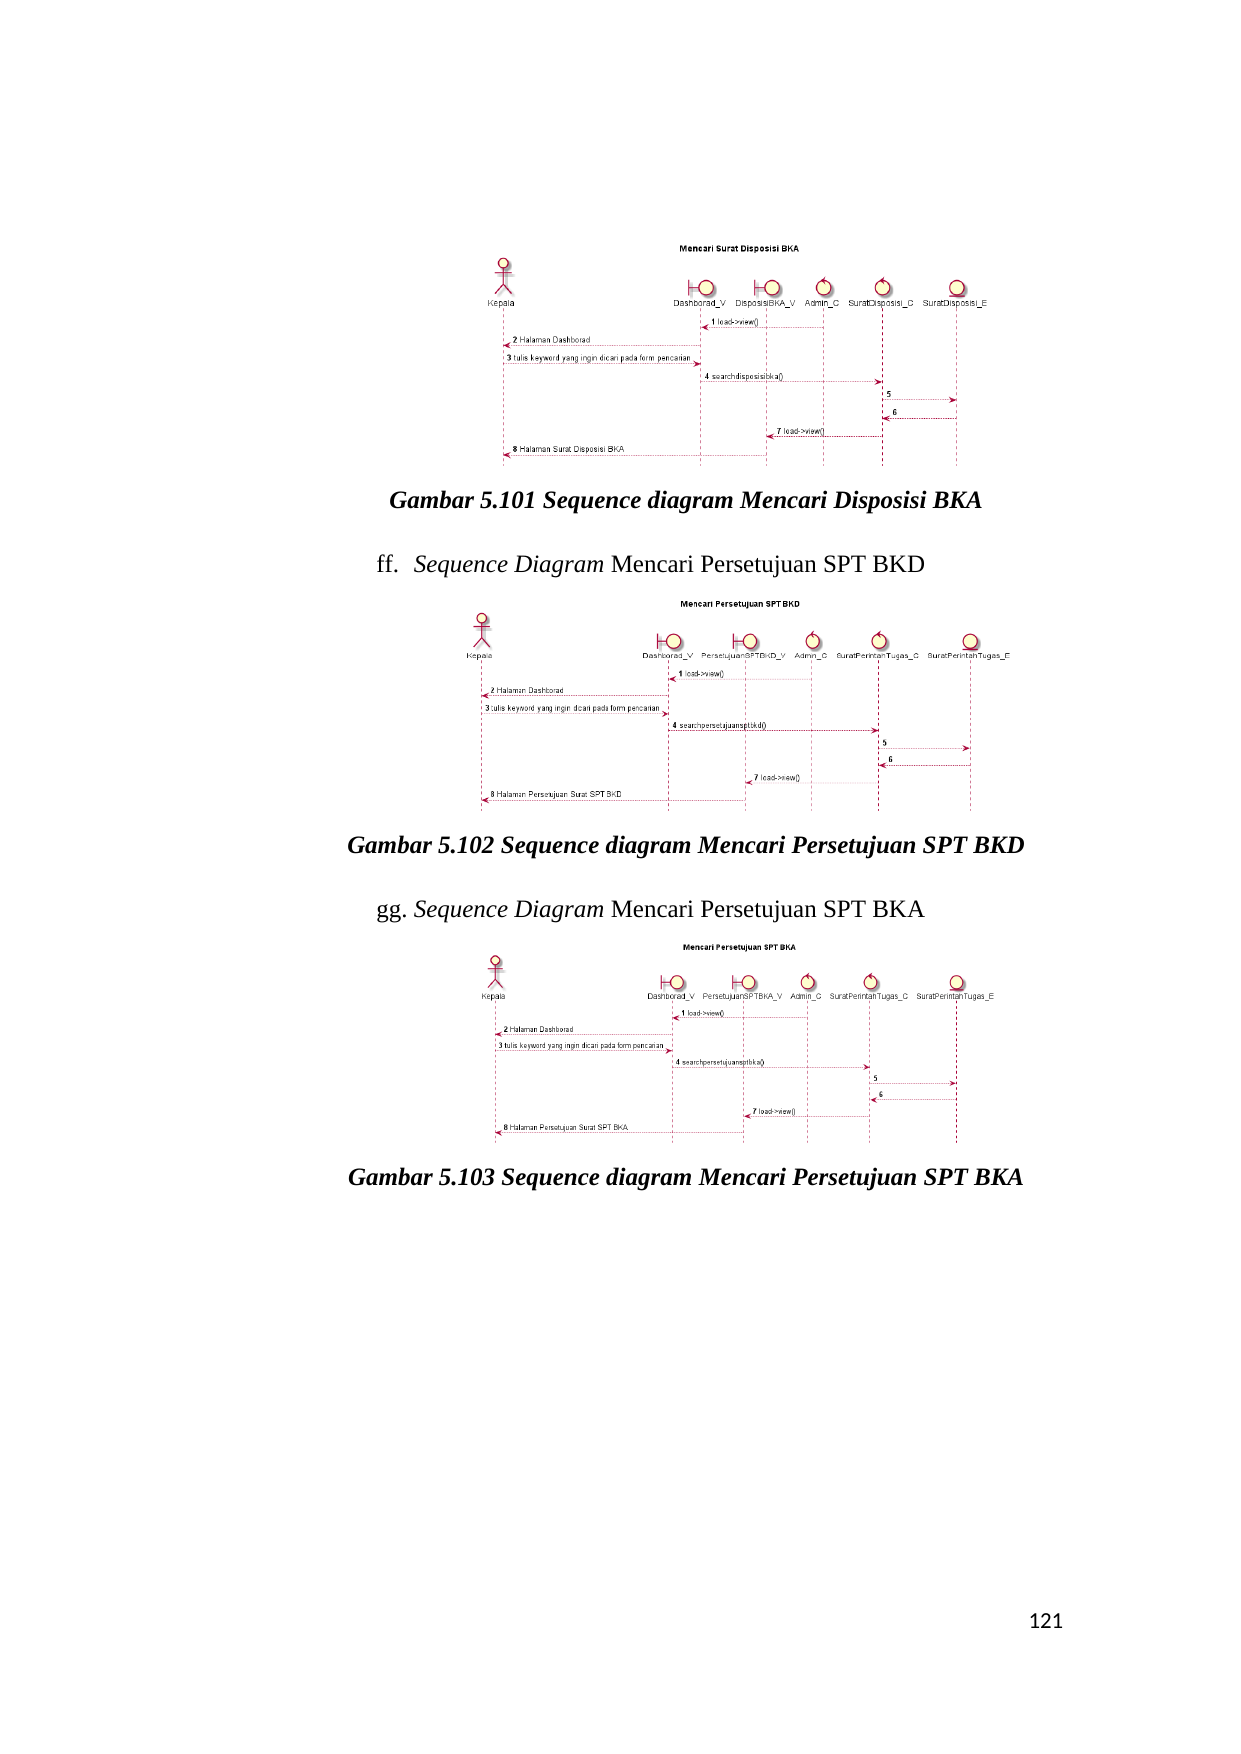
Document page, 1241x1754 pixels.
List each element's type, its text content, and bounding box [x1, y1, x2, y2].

list Sequence Diagram Mencari Persetujuan SPT BKA [376, 894, 1063, 923]
picture [462, 592, 1015, 816]
text Gambar 5.103 Sequence diagram Mencari Persetujuan SPT BKA [311, 1162, 1063, 1191]
picture [483, 236, 993, 472]
text Gambar 5.102 Sequence diagram Mencari Persetujuan SPT BKD [311, 830, 1063, 859]
text Gambar 5.101 Sequence diagram Mencari Disposisi BKA [311, 486, 1063, 514]
list Sequence Diagram Mencari Persetujuan SPT BKD [376, 549, 1063, 578]
picture [477, 937, 999, 1148]
